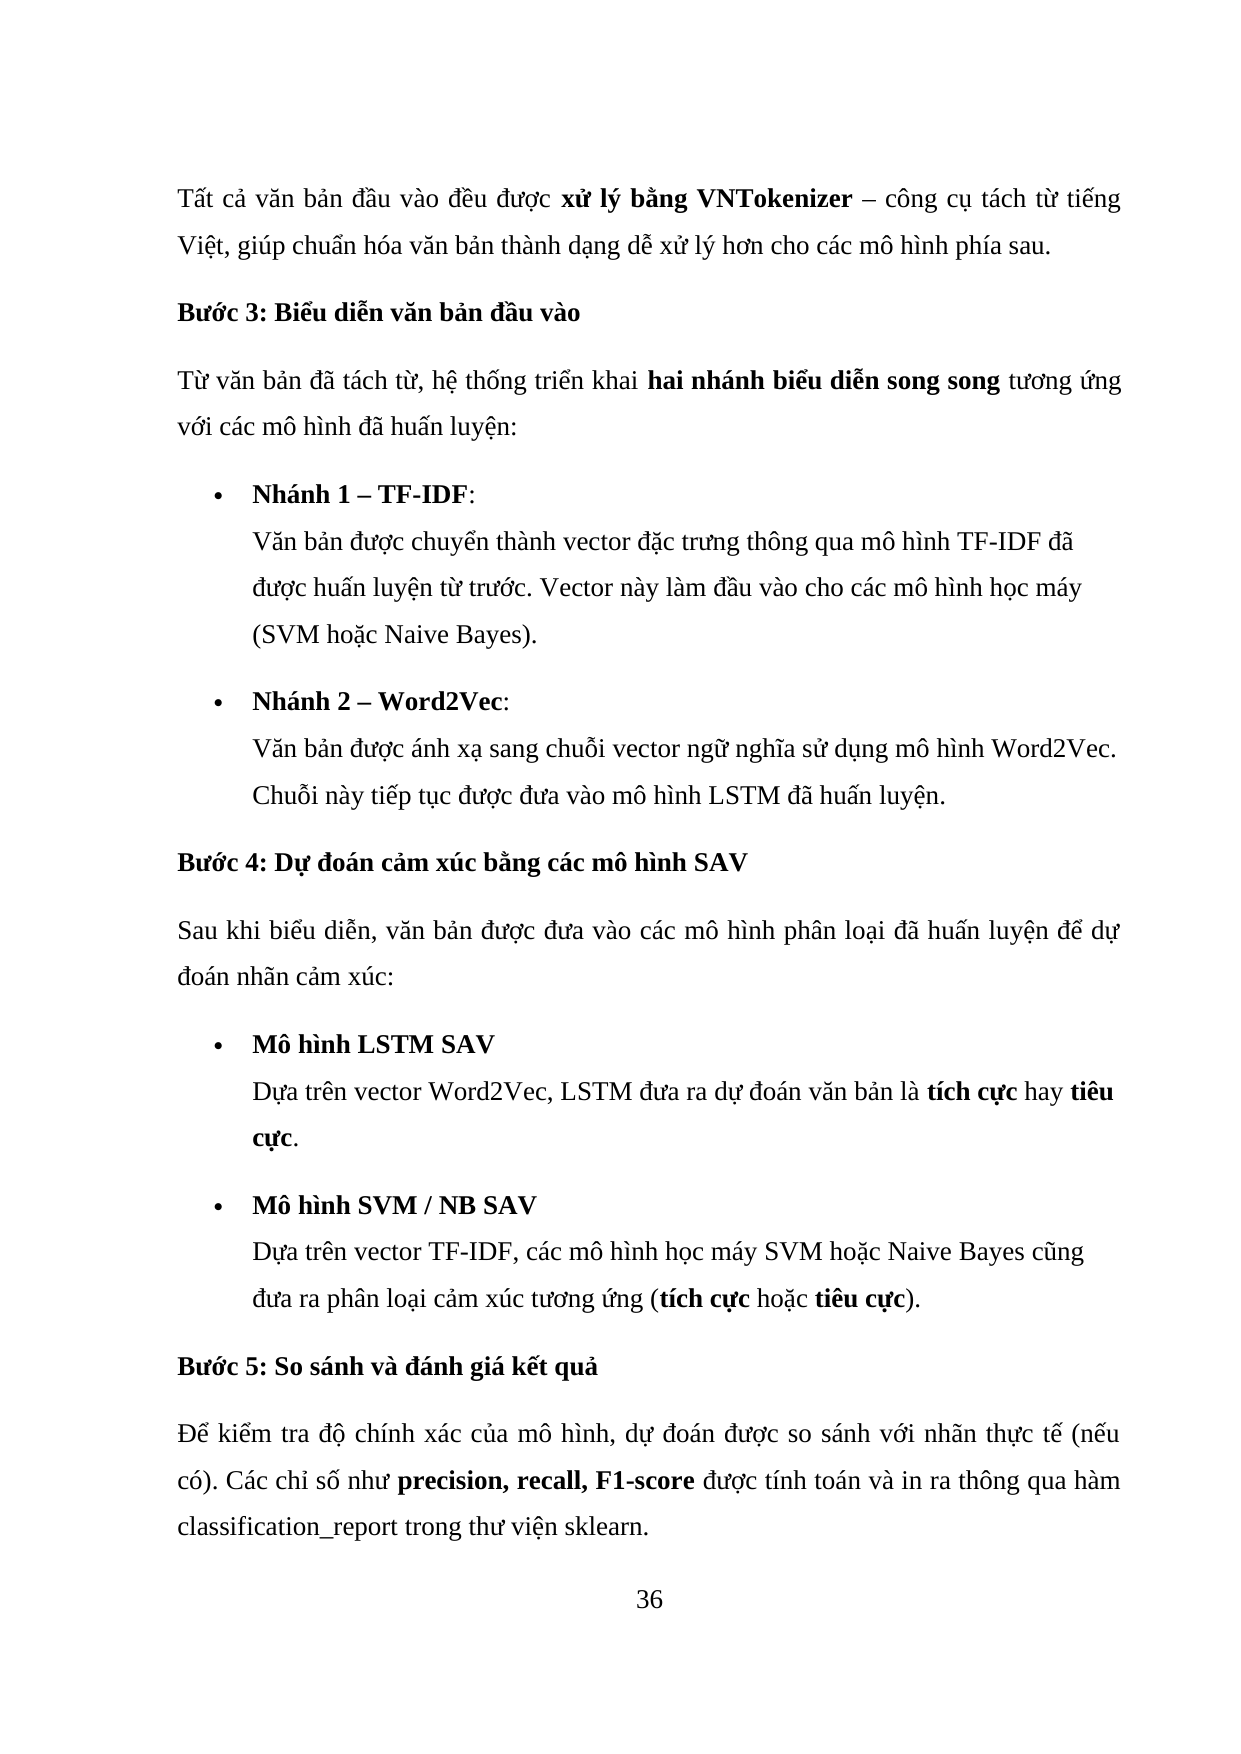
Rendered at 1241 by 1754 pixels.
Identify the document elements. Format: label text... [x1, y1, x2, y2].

list Nhánh 1 – TF-IDF: Văn bản được chuyển thành vector đặc trưng thông qua mô hình TF-IDF đã được huấn luyện từ trước. Vector này làm đầu vào cho các mô hình học máy (SVM hoặc Naive Bayes). [214, 478, 1122, 649]
list Nhánh 2 – Word2Vec: Văn bản được ánh xạ sang chuỗi vector ngữ nghĩa sử dụng mô hình Word2Vec. Chuỗi này tiếp tục được đưa vào mô hình LSTM đã huấn luyện. [214, 686, 1122, 810]
text Bước 5: So sánh và đánh giá kết quả [177, 1350, 1122, 1381]
text Sau khi biểu diễn, văn bản được đưa vào các mô hình phân loại đã huấn luyện để dự đoán nhãn cảm xúc: [177, 914, 1122, 992]
text Để kiểm tra độ chính xác của mô hình, dự đoán được so sánh với nhãn thực tế (nếu có). Các chỉ số như precision, recall, F1-score được tính toán và in ra thông qua hàm classification_report trong thư viện sklearn. [177, 1417, 1122, 1542]
list Mô hình SVM / NB SAV Dựa trên vector TF-IDF, các mô hình học máy SVM hoặc Naive Bayes cũng đưa ra phân loại cảm xúc tương ứng (tích cực hoặc tiêu cực). [214, 1189, 1122, 1313]
list Mô hình LSTM SAV Dựa trên vector Word2Vec, LSTM đưa ra dự đoán văn bản là tích cực hay tiêu cực. [214, 1028, 1122, 1152]
text Từ văn bản đã tách từ, hệ thống triển khai hai nhánh biểu diễn song song tương ứng với các mô hình đã huấn luyện: [177, 364, 1122, 442]
text Bước 4: Dự đoán cảm xúc bằng các mô hình SAV [177, 846, 1122, 877]
text Tất cả văn bản đầu vào đều được xử lý bằng VNTokenizer – công cụ tách từ tiếng Việt, giúp chuẩn hóa văn bản thành dạng dễ xử lý hơn cho các mô hình phía sau. [177, 182, 1122, 260]
text Bước 3: Biểu diễn văn bản đầu vào [177, 296, 1122, 327]
